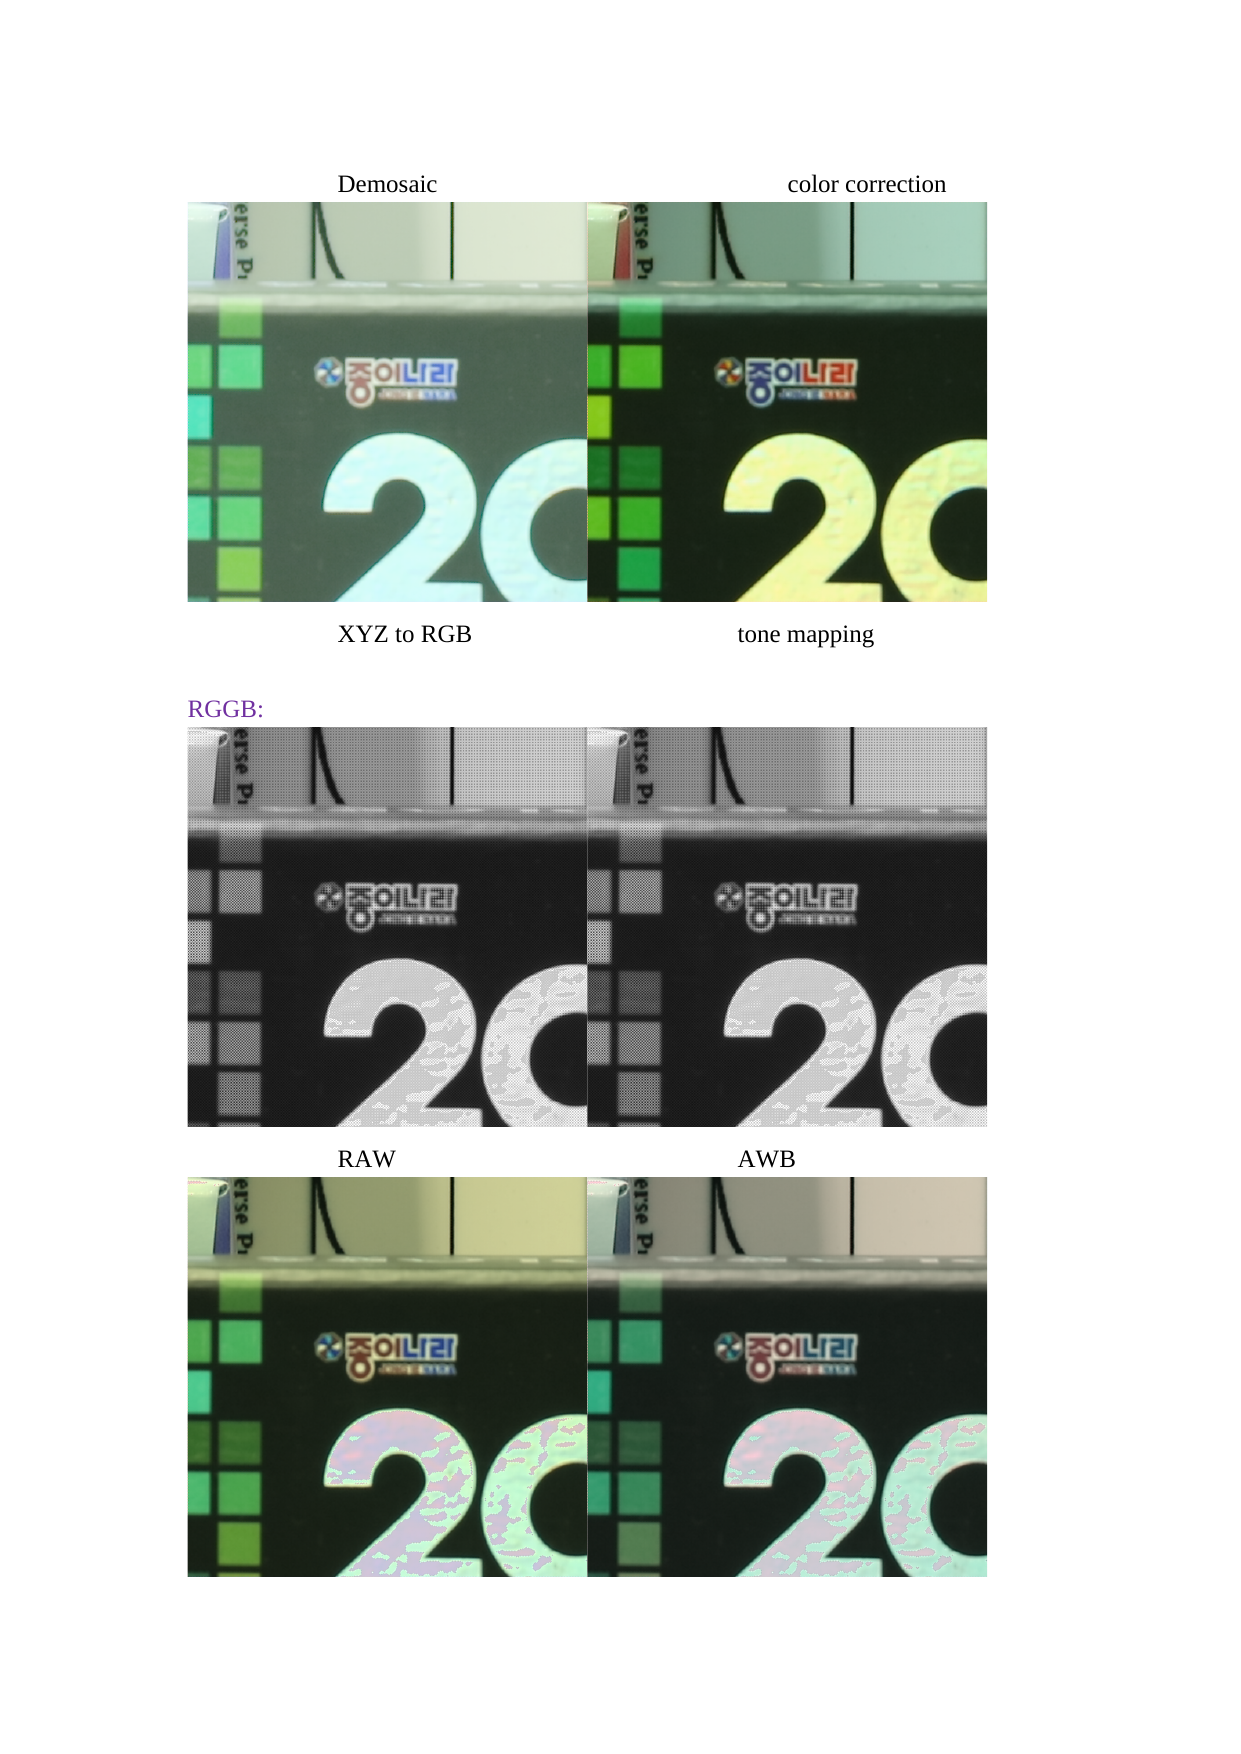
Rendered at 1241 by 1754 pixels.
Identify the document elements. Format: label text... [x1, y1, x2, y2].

text RAW AWB [187, 1139, 1053, 1177]
picture [187, 202, 988, 602]
text Demosaic color correction [187, 164, 1053, 202]
picture [187, 1177, 988, 1577]
text RGGB: [187, 689, 1053, 727]
picture [187, 727, 988, 1127]
text XYZ to RGB tone mapping [187, 614, 1053, 652]
